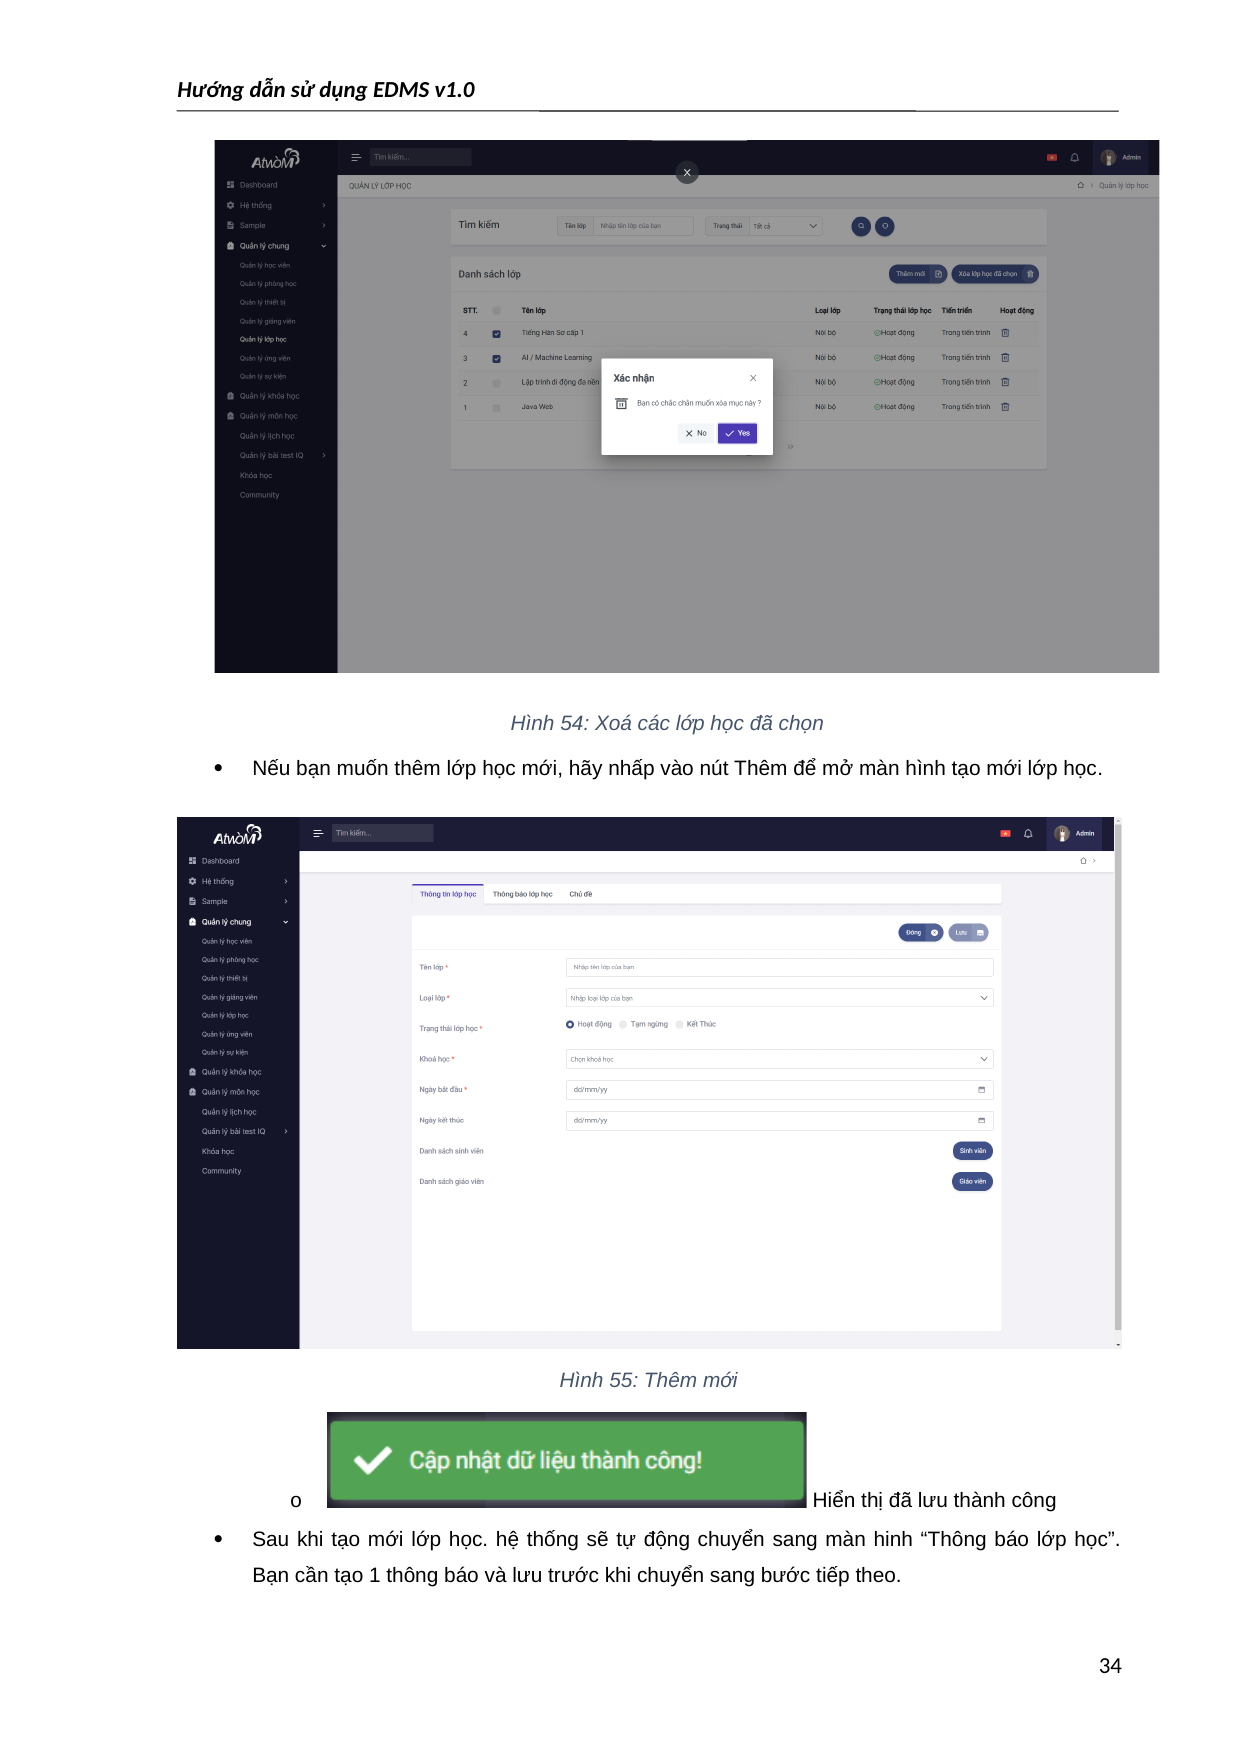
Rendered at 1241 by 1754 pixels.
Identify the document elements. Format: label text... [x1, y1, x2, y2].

text Hình 3.6.4 : Thêm mới [177, 1367, 1122, 1391]
picture [327, 1412, 807, 1508]
picture [177, 817, 1122, 1349]
list Sau khi tạo mới lớp học. hệ thống sẽ tự động chuyển sang màn hinh “Thông báo lớp học”. Bạn cần tạo 1 thông báo và lưu trước khi chuyển sang bước tiếp theo. [214, 1527, 1122, 1587]
list Nếu bạn muốn thêm lớp học mới, hãy nhấp vào nút Thêm để mở màn hình tạo mới lớp học. [214, 756, 1122, 780]
picture [214, 140, 1160, 673]
text Hình 3.6.3 : Xoá các lớp học đã chọn [214, 711, 1122, 735]
